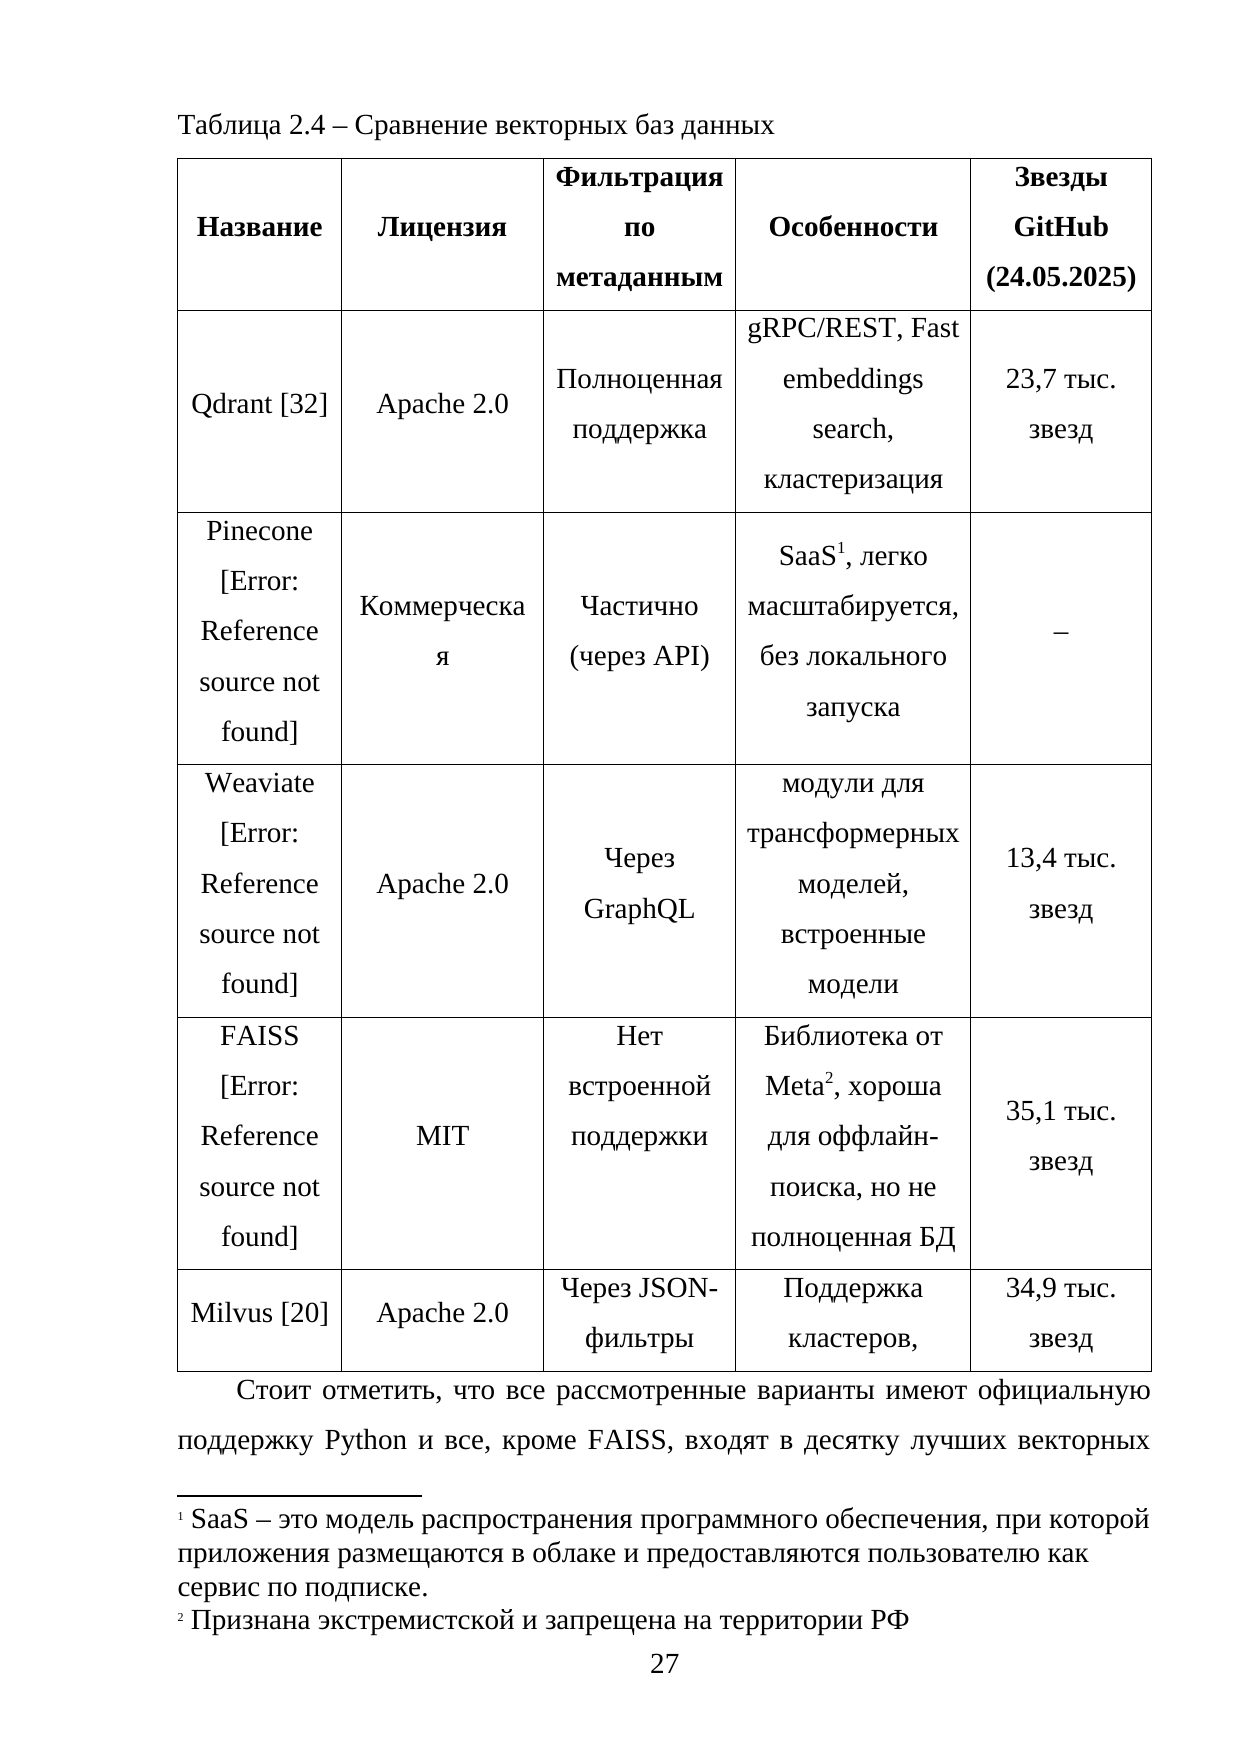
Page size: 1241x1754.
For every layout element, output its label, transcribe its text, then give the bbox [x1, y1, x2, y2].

table_cell Частично (через API) [544, 513, 735, 764]
table_cell Коммерческая [342, 513, 543, 764]
table_cell 23,7 тыс. звезд [971, 311, 1151, 512]
table_cell 35,1 тыс. звезд [971, 1018, 1151, 1269]
table_cell 13,4 тыс. звезд [971, 765, 1151, 1017]
table_header Название [178, 159, 341, 309]
table_cell – [971, 513, 1151, 764]
table_cell Apache 2.0 [342, 1270, 543, 1371]
table_header Фильтрация по метаданным [544, 159, 735, 309]
table_cell Полноценная поддержка [544, 311, 735, 512]
table_cell Qdrant [32] [178, 311, 341, 512]
table_cell SaaS, легко масштабируется, без локального запуска [736, 513, 970, 764]
table_cell MIT [342, 1018, 543, 1269]
table_cell gRPC/REST, Fast embeddings search, кластеризация [736, 311, 970, 512]
table_cell 34,9 тыс. звезд [971, 1270, 1151, 1371]
table_header Особенности [736, 159, 970, 309]
table_cell Apache 2.0 [342, 765, 543, 1017]
table_header Лицензия [342, 159, 543, 309]
table_cell Apache 2.0 [342, 311, 543, 512]
table_cell модули для трансформерных моделей, встроенные модели [736, 765, 970, 1017]
table_cell Библиотека от Meta, хороша для оффлайн-поиска, но не полноценная БД [736, 1018, 970, 1269]
table_cell Через GraphQL [544, 765, 735, 1017]
table_cell Через JSON-фильтры [544, 1270, 735, 1371]
table_cell Milvus [20] [178, 1270, 341, 1371]
table_cell Нет встроенной поддержки [544, 1018, 735, 1269]
text Таблица 2.4 – Сравнение векторных баз данных [177, 107, 1152, 141]
table_header Звезды GitHub (24.05.2025) [971, 159, 1151, 309]
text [177, 1372, 1152, 1456]
table_cell Поддержка кластеров, [736, 1270, 970, 1371]
